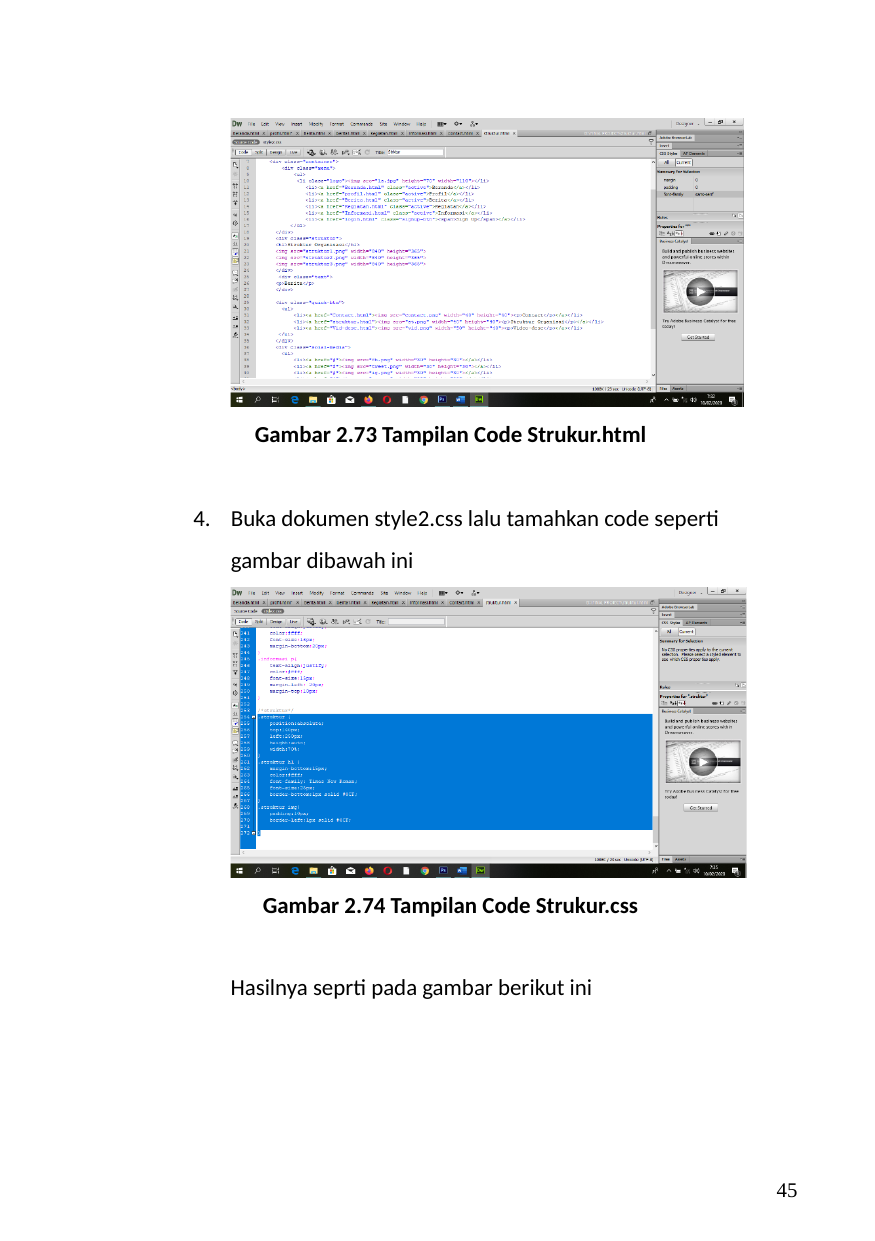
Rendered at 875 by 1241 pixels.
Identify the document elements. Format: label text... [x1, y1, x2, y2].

picture [230, 118, 744, 407]
list Buka dokumen style2.css lalu tamahkan code seperti gambar dibawah ini [193, 504, 783, 574]
text Hasilnya seprti pada gambar berikut ini [118, 973, 783, 1001]
text Gambar 2.74 Tampilan Code Strukur.css [118, 891, 783, 919]
picture [230, 587, 747, 878]
text Gambar 2.73 Tampilan Code Strukur.html [118, 420, 783, 448]
